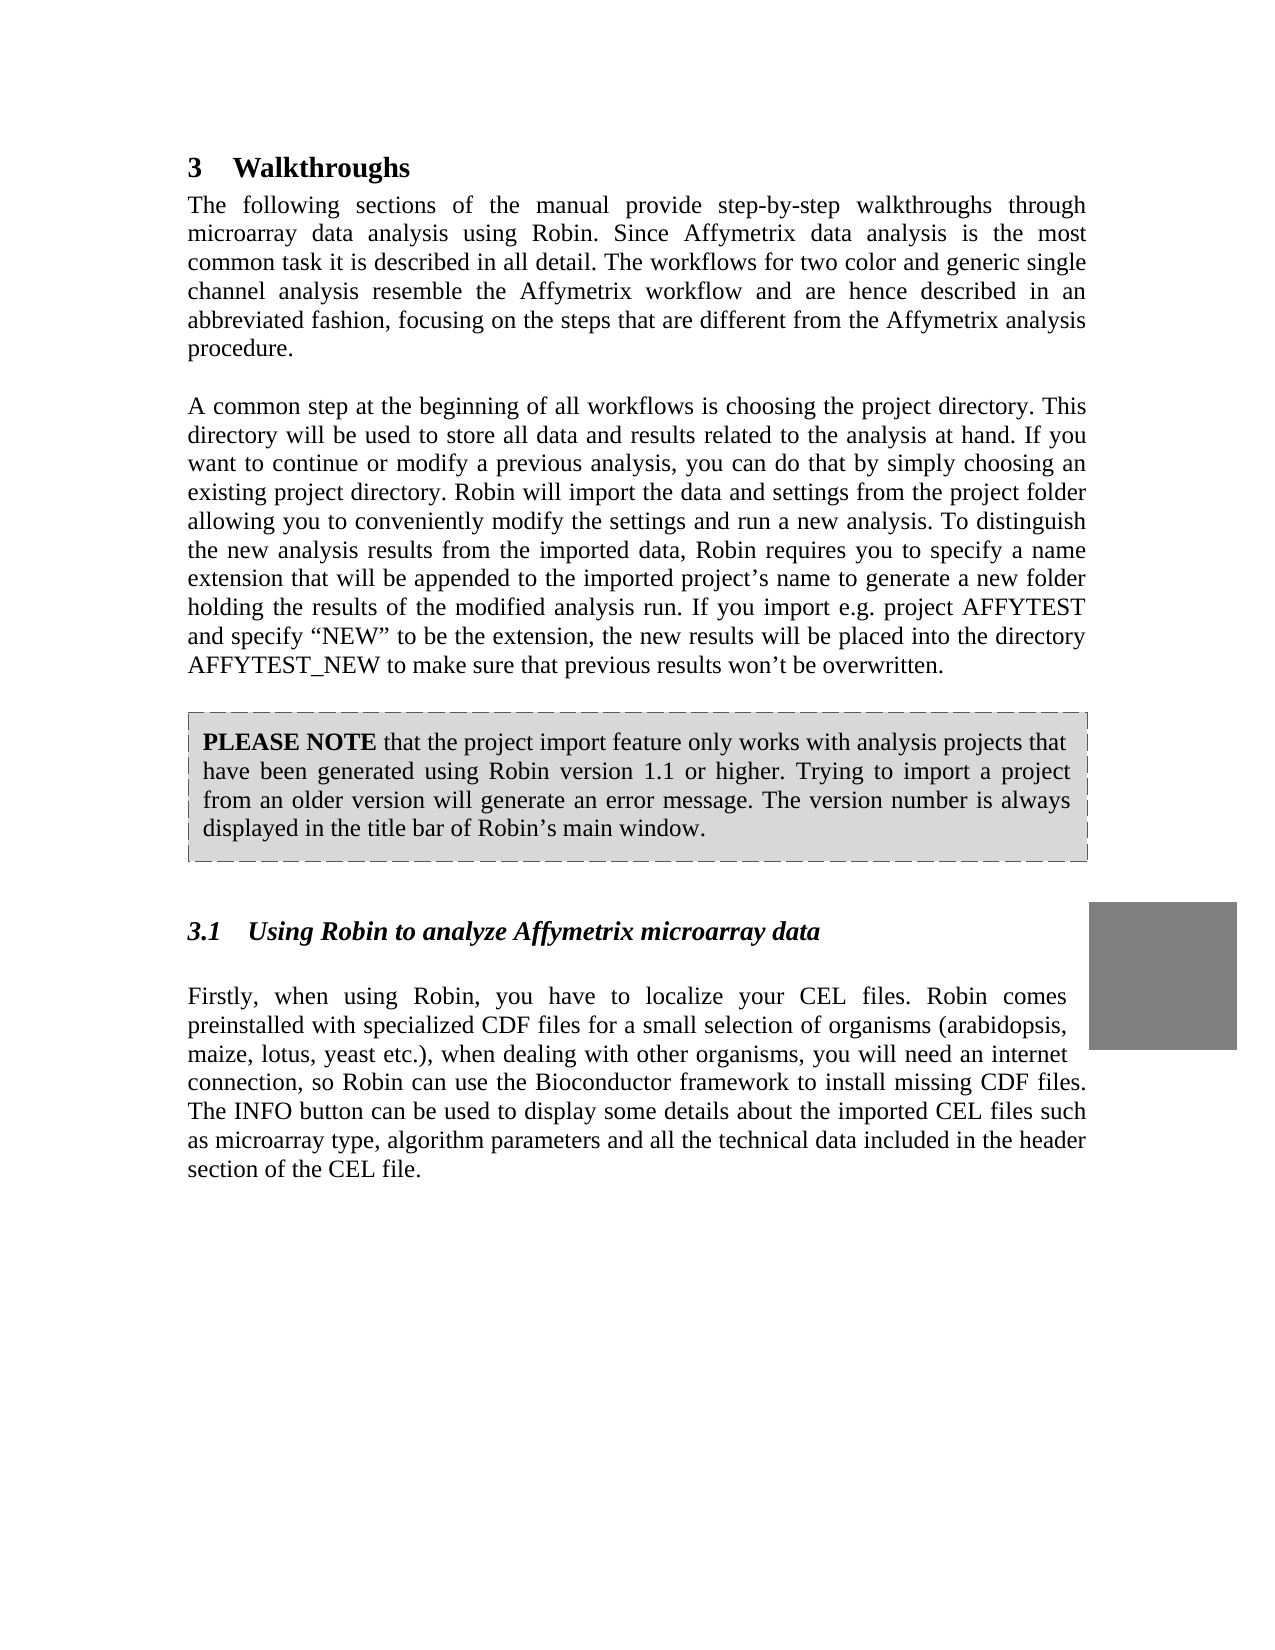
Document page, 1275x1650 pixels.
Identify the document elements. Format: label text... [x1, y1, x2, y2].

subtitle Walkthroughs [187, 150, 1087, 183]
text Firstly, when using Robin, you have to localize your CEL files. Robin comes preinstalled with specialized CDF files for a small selection of organisms (arabidopsis, maize, lotus, yeast etc.), when dealing with other organisms, you will need an internet connection, so Robin can use the Bioconductor framework to install missing CDF files. The INFO button can be used to display some details about the imported CEL files such as microarray type, algorithm parameters and all the technical data included in the header section of the CEL file. [187, 981, 1087, 1182]
text The following sections of the manual provide step-by-step walkthroughs through microarray data analysis using Robin. Since Affymetrix data analysis is the most common task it is described in all detail. The workflows for two color and generic single channel analysis resemble the Affymetrix workflow and are hence described in an abbreviated fashion, focusing on the steps that are different from the Affymetrix analysis procedure. [187, 190, 1087, 362]
text A common step at the beginning of all workflows is choosing the project directory. This directory will be used to store all data and results related to the analysis at hand. If you want to continue or modify a previous analysis, you can do that by simply choosing an existing project directory. Robin will import the data and settings from the project folder allowing you to conveniently modify the settings and run a new analysis. To distinguish the new analysis results from the imported data, Robin requires you to specify a name extension that will be appended to the imported project’s name to generate a new folder holding the results of the modified analysis run. If you import e.g. project AFFYTEST and specify “NEW” to be the extension, the new results will be placed into the directory AFFYTEST_NEW to make sure that previous results won’t be overwritten. [187, 391, 1087, 678]
subtitle Using Robin to analyze Affymetrix microarray data [187, 915, 1087, 946]
